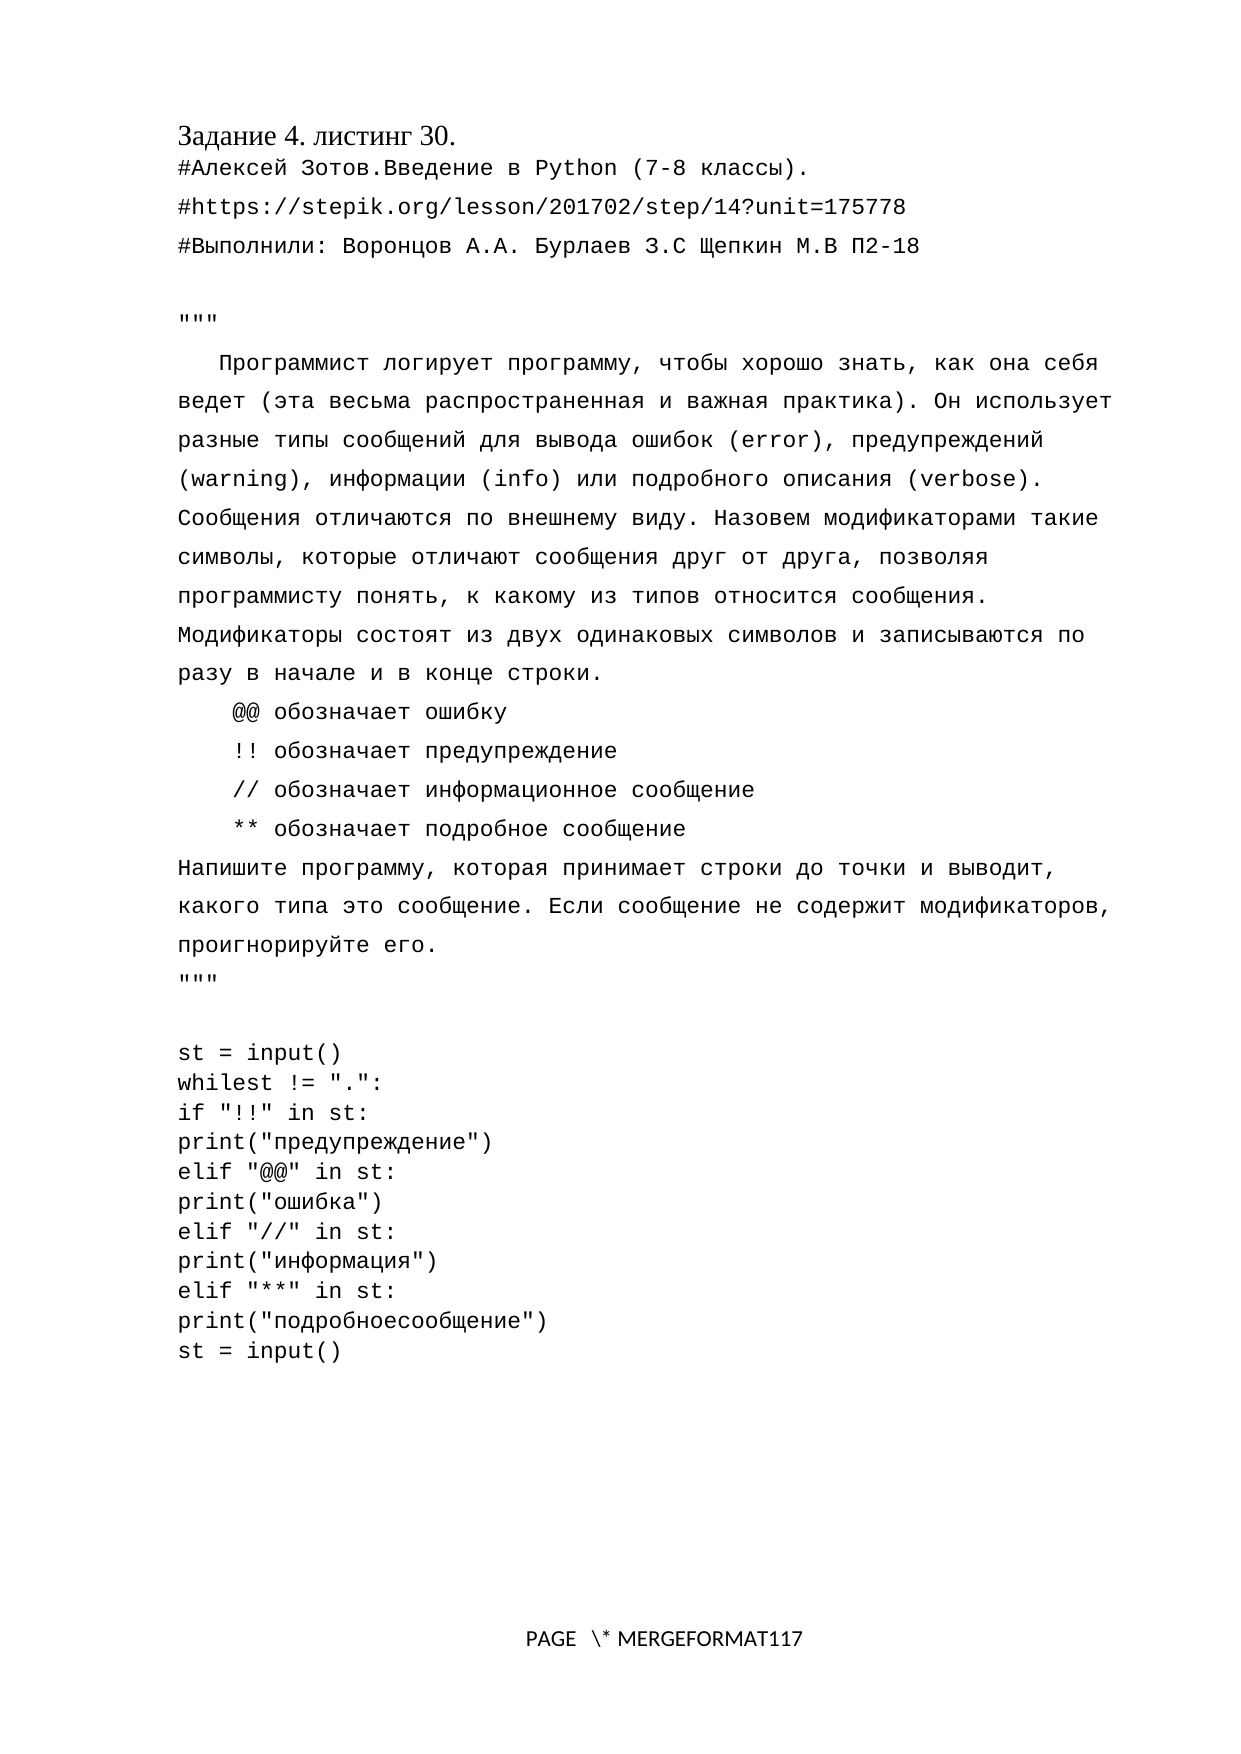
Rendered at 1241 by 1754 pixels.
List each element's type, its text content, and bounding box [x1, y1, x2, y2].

text !! обозначает предупреждение [177, 739, 1152, 765]
text print("подробноесообщение") [177, 1309, 1152, 1335]
text #Выполнили: Воронцов А.А. Бурлаев З.С Щепкин М.В П2-18 [177, 234, 1152, 260]
text elif "@@" in st: [177, 1160, 1152, 1186]
text whilest != ".": [177, 1071, 1152, 1097]
text @@ обозначает ошибку [177, 701, 1152, 727]
text print("предупреждение") [177, 1131, 1152, 1157]
text st = input() [177, 1041, 1152, 1067]
text if "!!" in st: [177, 1101, 1152, 1127]
text st = input() [177, 1339, 1152, 1365]
text """ [177, 973, 1152, 998]
text #Алексей Зотов.Введение в Python (7-8 классы). [177, 157, 1152, 183]
text elif "**" in st: [177, 1279, 1152, 1306]
text elif "//" in st: [177, 1220, 1152, 1246]
text Напишите программу, которая принимает строки до точки и выводит, какого типа это сообщение. Если сообщение не содержит модификаторов, проигнорируйте его. [177, 856, 1152, 960]
text #https://stepik.org/lesson/201702/step/14?unit=175778 [177, 196, 1152, 221]
text print("информация") [177, 1250, 1152, 1276]
text """ [177, 312, 1152, 338]
text // обозначает информационное сообщение [177, 778, 1152, 804]
text Программист логирует программу, чтобы хорошо знать, как она себя ведет (эта весьма распространенная и важная практика). Он использует разные типы сообщений для вывода ошибок (error), предупреждений (warning), информации (info) или подробного описания (verbose). Сообщения отличаются по внешнему виду. Назовем модификаторами такие символы, которые отличают сообщения друг от друга, позволяя программисту понять, к какому из типов относится сообщения. Модификаторы состоят из двух одинаковых символов и записываются по разу в начале и в конце строки. [177, 351, 1152, 688]
text Задание 4. листинг 30. [177, 118, 1152, 152]
text ** обозначает подробное сообщение [177, 817, 1152, 843]
text print("ошибка") [177, 1190, 1152, 1216]
